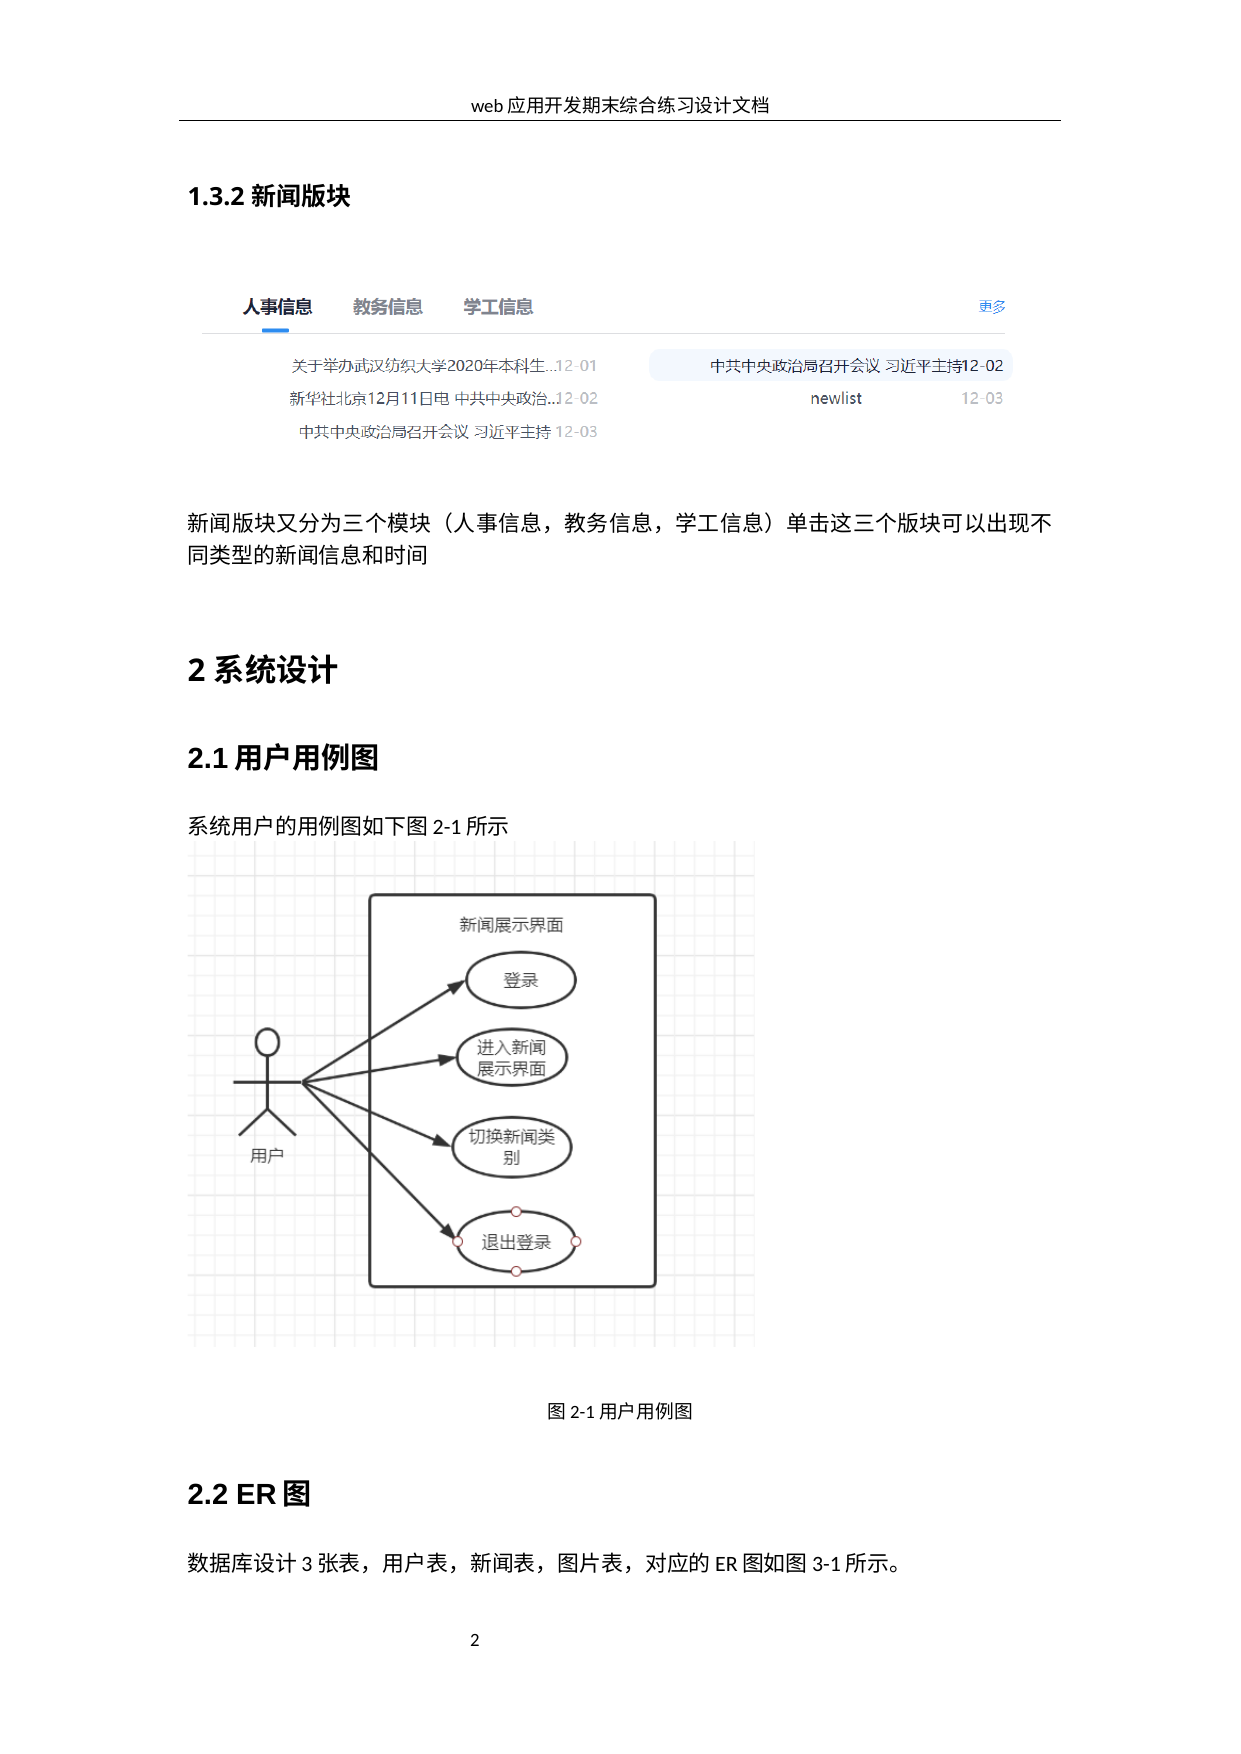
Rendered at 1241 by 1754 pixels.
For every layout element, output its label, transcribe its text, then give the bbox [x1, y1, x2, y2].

subtitle 2 系统设计 [187, 635, 1053, 700]
picture [187, 245, 1053, 489]
subtitle 1.3.2 新闻版块 [187, 162, 1053, 227]
text 数据库设计3张表，用户表，新闻表，图片表，对应的ER图如图3-1所示。 [187, 1545, 1053, 1578]
subtitle 2.1用户用例图 [187, 723, 1053, 788]
text 图2-1 用户用例图 [187, 1394, 1053, 1426]
text 新闻版块又分为三个模块（人事信息，教务信息，学工信息）单击这三个版块可以出现不同类型的新闻信息和时间 [187, 505, 1053, 570]
text 系统用户的用例图如下图2-1所示 [187, 809, 1053, 841]
subtitle 2.2 ER图 [187, 1459, 1053, 1524]
picture [187, 841, 755, 1347]
